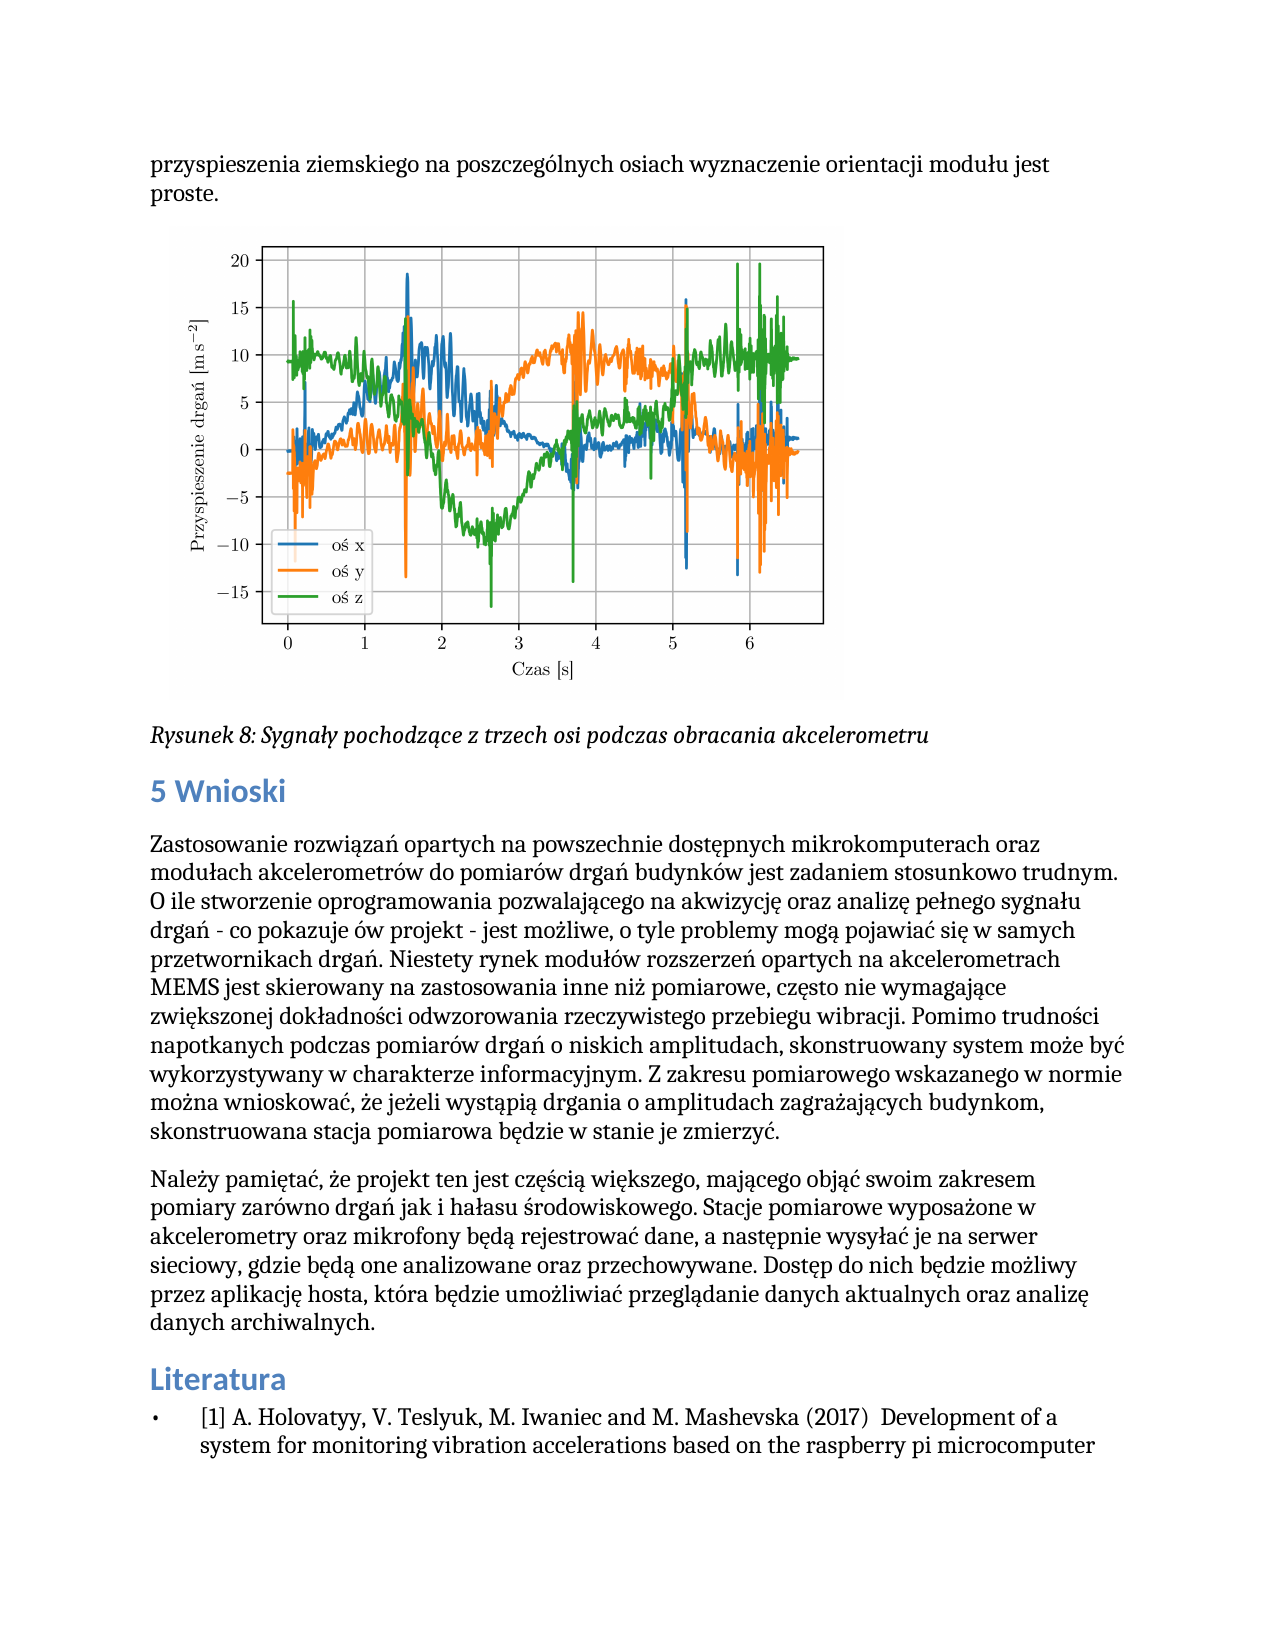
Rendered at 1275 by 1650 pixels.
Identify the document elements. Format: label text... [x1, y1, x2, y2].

picture [168, 226, 844, 700]
text Zastosowanie rozwiązań opartych na powszechnie dostępnych mikrokomputerach oraz modułach akcelerometrów do pomiarów drgań budynków jest zadaniem stosunkowo trudnym. O ile stworzenie oprogramowania pozwalającego na akwizycję oraz analizę pełnego sygnału drgań - co pokazuje ów projekt - jest możliwe, o tyle problemy mogą pojawiać się w samych przetwornikach drgań. Niestety rynek modułów rozszerzeń opartych na akcelerometrach MEMS jest skierowany na zastosowania inne niż pomiarowe, często nie wymagające zwiększonej dokładności odwzorowania rzeczywistego przebiegu wibracji. Pomimo trudności napotkanych podczas pomiarów drgań o niskich amplitudach, skonstruowany system może być wykorzystywany w charakterze informacyjnym. Z zakresu pomiarowego wskazanego w normie można wnioskować, że jeżeli wystąpią drgania o amplitudach zagrażających budynkom, skonstruowana stacja pomiarowa będzie w stanie je zmierzyć. [150, 829, 1125, 1146]
text Należy pamiętać, że projekt ten jest częścią większego, mającego objąć swoim zakresem pomiary zarówno drgań jak i hałasu środowiskowego. Stacje pomiarowe wyposażone w akcelerometry oraz mikrofony będą rejestrować dane, a następnie wysyłać je na serwer sieciowy, gdzie będą one analizowane oraz przechowywane. Dostęp do nich będzie możliwy przez aplikację hosta, która będzie umożliwiać przeglądanie danych aktualnych oraz analizę danych archiwalnych. [150, 1164, 1125, 1337]
subtitle Literatura [150, 1358, 1125, 1399]
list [150, 1402, 1125, 1460]
subtitle 5 Wnioski [150, 770, 1125, 811]
text Rysunek 8: Sygnały pochodzące z trzech osi podczas obracania akcelerometru [150, 721, 1125, 749]
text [150, 150, 1125, 207]
